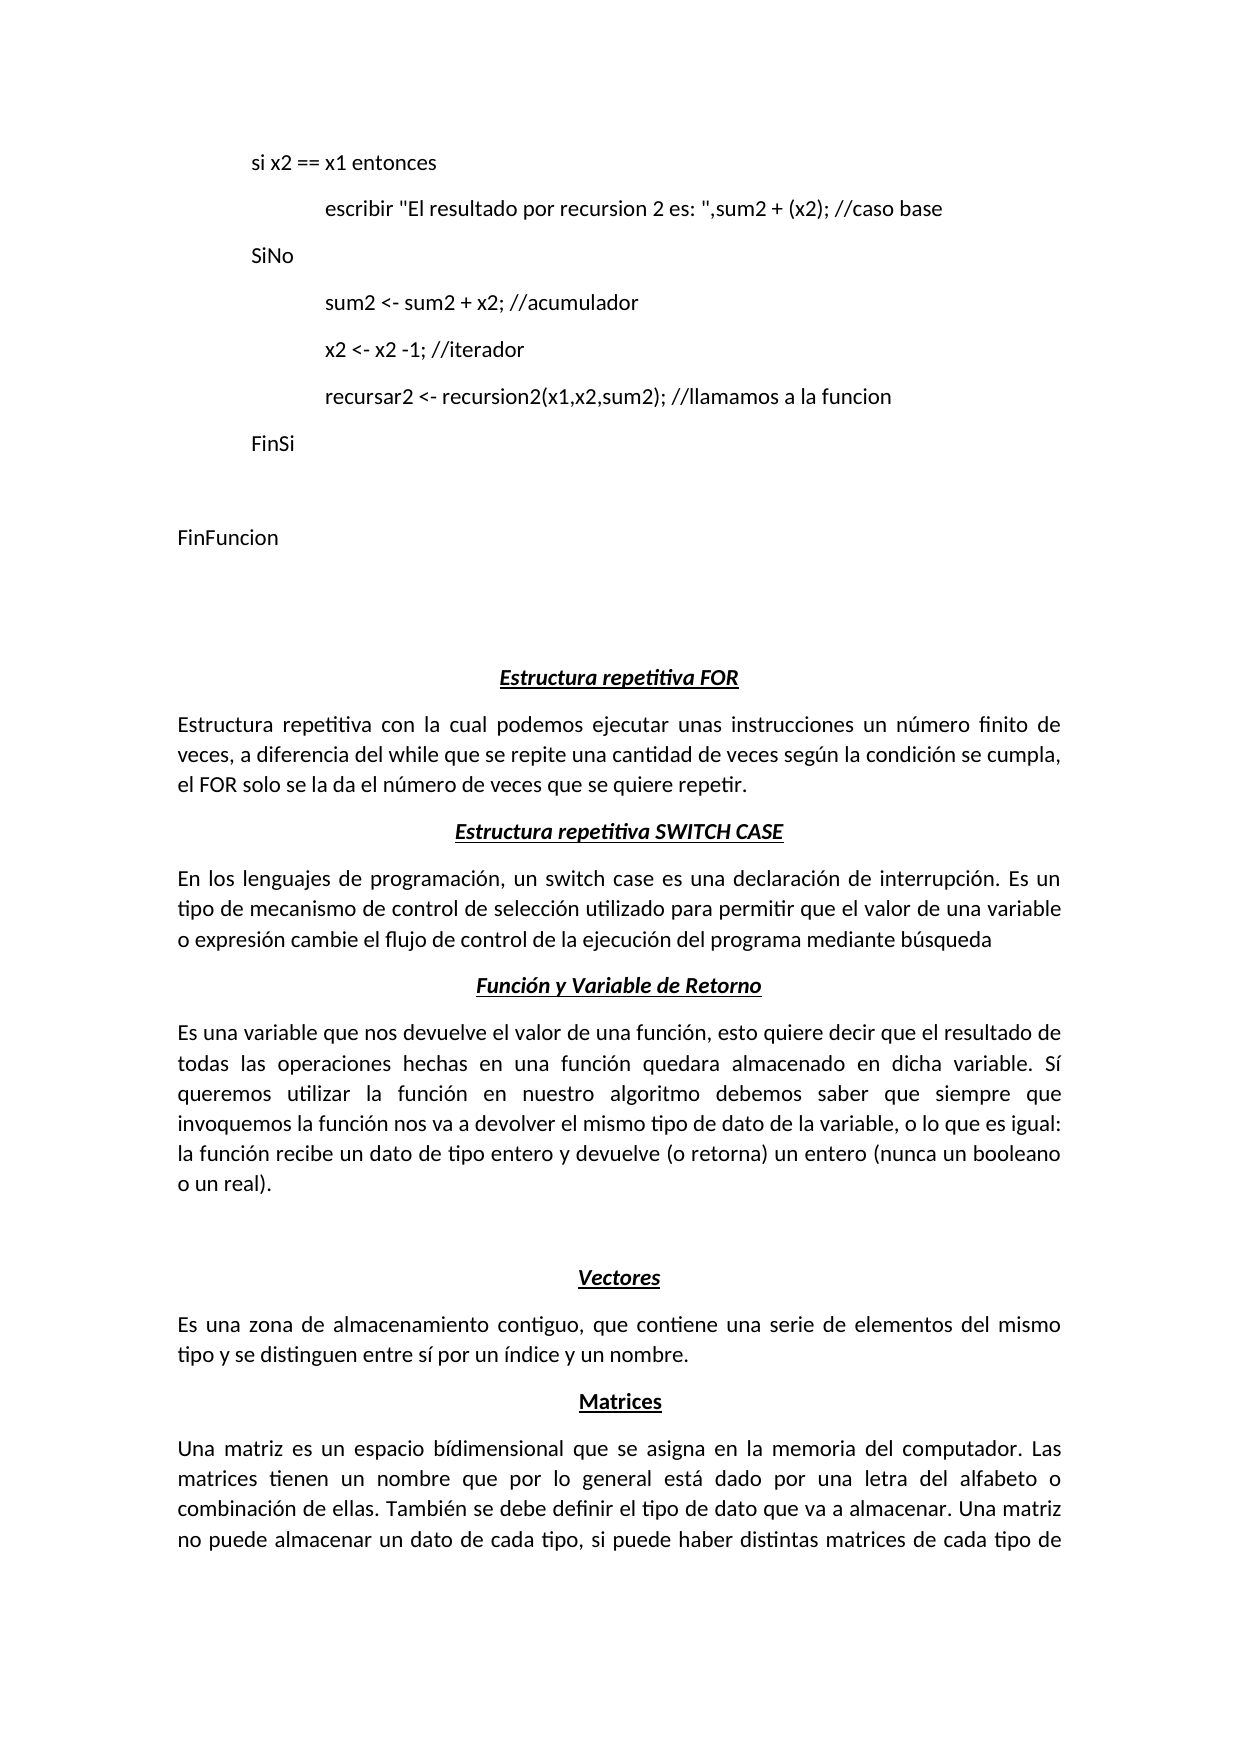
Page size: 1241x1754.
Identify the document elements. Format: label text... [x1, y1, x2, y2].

text En los lenguajes de programación, un switch case es una declaración de interrupción. Es un tipo de mecanismo de control de selección utilizado para permitir que el valor de una variable o expresión cambie el flujo de control de la ejecución del programa mediante búsqueda [177, 864, 1063, 953]
text Vectores [177, 1263, 1063, 1291]
text Estructura repetitiva con la cual podemos ejecutar unas instrucciones un número finito de veces, a diferencia del while que se repite una cantidad de veces según la condición se cumpla, el FOR solo se la da el número de veces que se quiere repetir. [177, 710, 1063, 798]
text escribir "El resultado por recursion 2 es: ",sum2 + (x2); //caso base [177, 194, 1063, 222]
text Función y Variable de Retorno [177, 972, 1063, 999]
text FinFuncion [177, 523, 1063, 551]
text recursar2 <- recursion2(x1,x2,sum2); //llamamos a la funcion [177, 382, 1063, 410]
text Estructura repetitiva FOR [177, 663, 1063, 691]
text Es una variable que nos devuelve el valor de una función, esto quiere decir que el resultado de todas las operaciones hechas en una función quedara almacenado en dicha variable. Sí queremos utilizar la función en nuestro algoritmo debemos saber que siempre que invoquemos la función nos va a devolver el mismo tipo de dato de la variable, o lo que es igual: la función recibe un dato de tipo entero y devuelve (o retorna) un entero (nunca un booleano o un real). [177, 1018, 1063, 1197]
text sum2 <- sum2 + x2; //acumulador [177, 288, 1063, 316]
text Estructura repetitiva SWITCH CASE [177, 817, 1063, 845]
text SiNo [177, 241, 1063, 269]
text Es una zona de almacenamiento contiguo, que contiene una serie de elementos del mismo tipo y se distinguen entre sí por un índice y un nombre. [177, 1310, 1063, 1368]
text Matrices [177, 1387, 1063, 1415]
text si x2 == x1 entonces [177, 148, 1063, 176]
text x2 <- x2 -1; //iterador [177, 335, 1063, 363]
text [177, 1434, 1063, 1553]
text FinSi [177, 429, 1063, 457]
